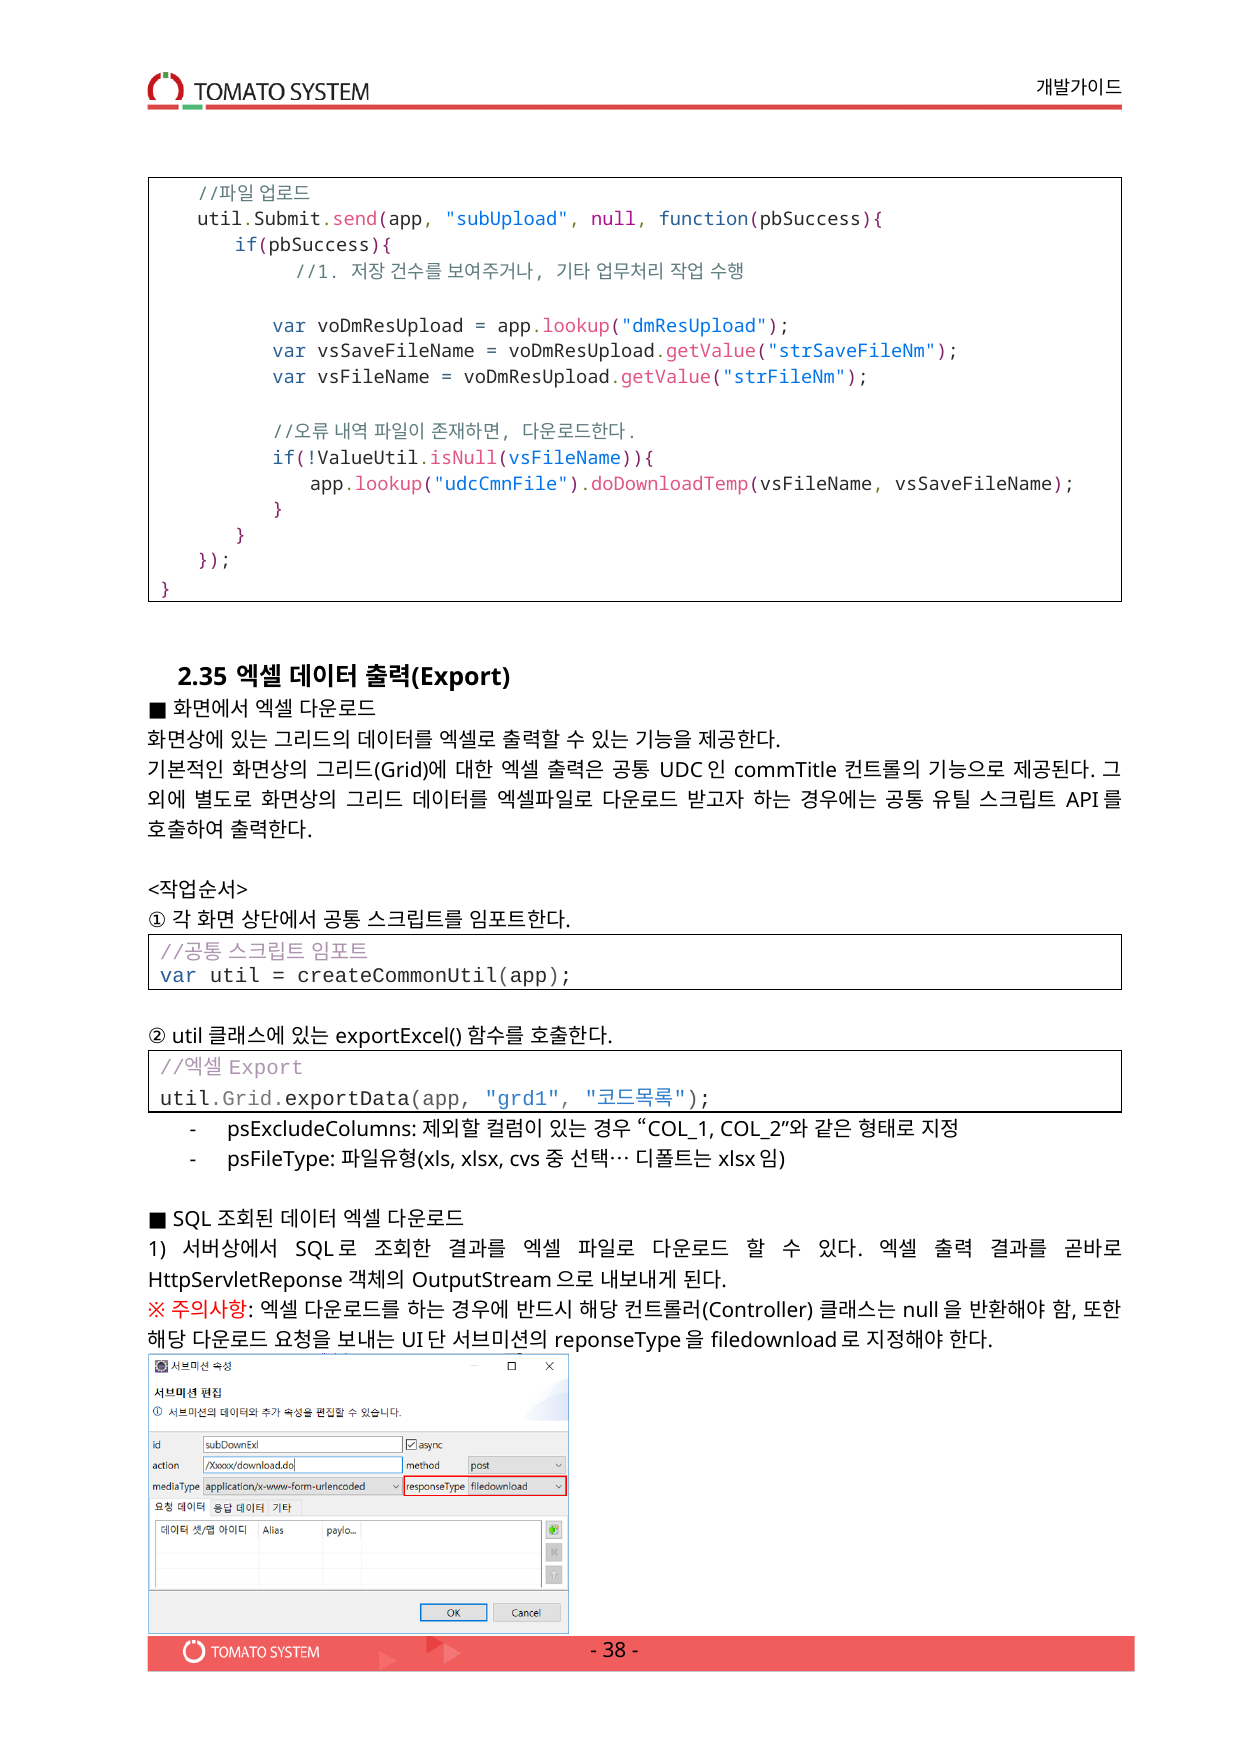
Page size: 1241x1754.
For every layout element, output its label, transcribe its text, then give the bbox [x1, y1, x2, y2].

picture [147, 72, 1123, 112]
picture [147, 1353, 569, 1634]
text ■ 화면에서 엑셀 다운로드 [148, 692, 1122, 723]
list psFileType: 파일유형(xls, xlsx, cvs 중 선택… 디폴트는 xlsx임) [189, 1143, 1122, 1173]
text 1) 서버상에서 SQL로 조회한 결과를 엑셀 파일로 다운로드 할 수 있다. 엑셀 출력 결과를 곧바로 HttpServletReponse 객체의 OutputStream으로 내보내게 된다. [148, 1232, 1122, 1293]
text ② util 클래스에 있는 exportExcel() 함수를 호출한다. [148, 1019, 1122, 1049]
text <작업순서> [148, 873, 1122, 903]
text ■ SQL 조회된 데이터 엑셀 다운로드 [148, 1202, 1122, 1232]
list psExcludeColumns: 제외할 컬럼이 있는 경우 “COL_1, COL_2”와 같은 형태로 지정 [189, 1113, 1122, 1143]
text ① 각 화면 상단에서 공통 스크립트를 임포트한다. [148, 903, 1122, 934]
text 기본적인 화면상의 그리드(Grid)에 대한 엑셀 출력은 공통 UDC인 commTitle 컨트롤의 기능으로 제공된다. 그 외에 별도로 화면상의 그리드 데이터를 엑셀파일로 다운로드 받고자 하는 경우에는 공통 유틸 스크립트 API를 호출하여 출력한다. [148, 753, 1122, 844]
table_header //공통 스크립트 임포트 var util = createCommonUtil(app); [149, 935, 1121, 989]
table_header //엑셀 Export util.Grid.exportData(app, "grd1", "코드목록"); [149, 1051, 1121, 1111]
title 엑셀 데이터 출력(Export) [177, 656, 1122, 692]
text ※ 주의사항: 엑셀 다운로드를 하는 경우에 반드시 해당 컨트롤러(Controller) 클래스는 null을 반환해야 함, 또한 해당 다운로드 요청을 보내는 UI단 서브미션의 reponseType을 filedownload로 지정해야 한다. [148, 1293, 1122, 1354]
text 화면상에 있는 그리드의 데이터를 엑셀로 출력할 수 있는 기능을 제공한다. [148, 723, 1122, 753]
picture [147, 1636, 1135, 1672]
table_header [149, 178, 1121, 601]
